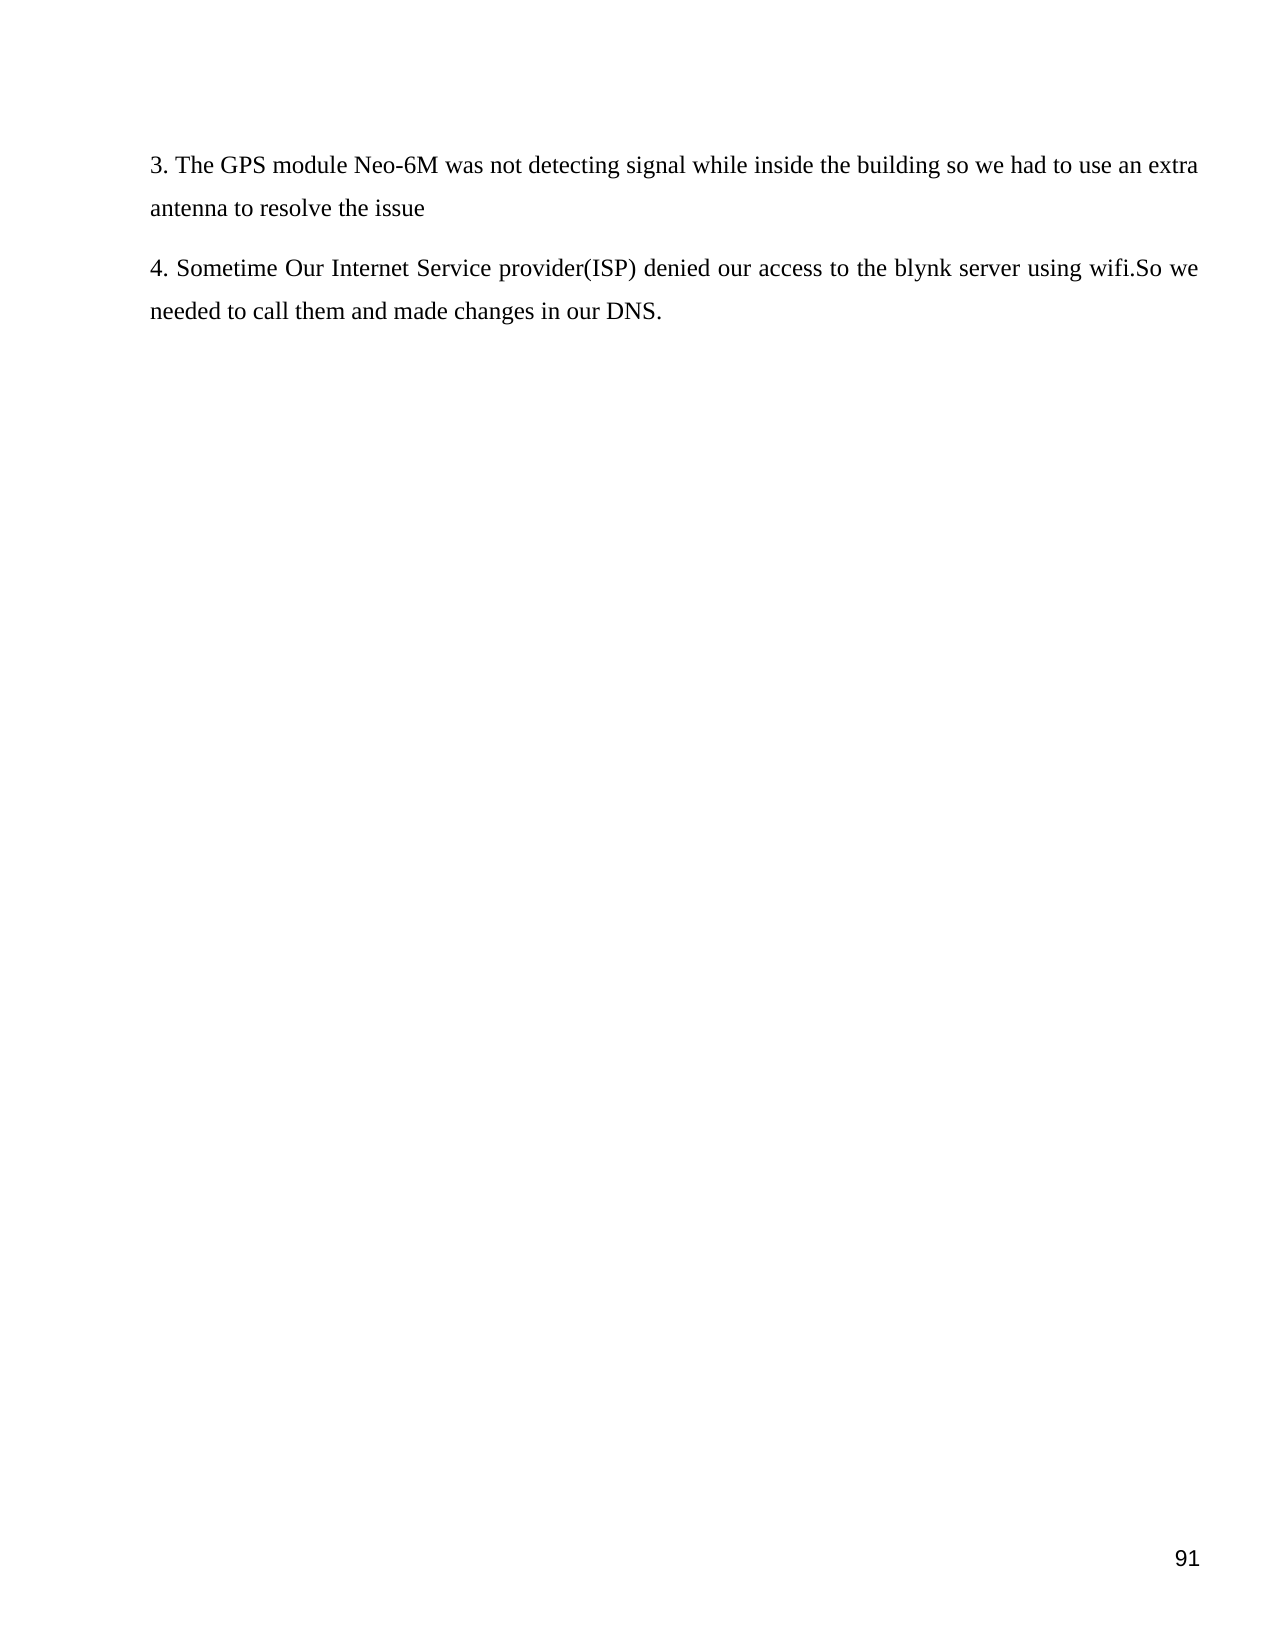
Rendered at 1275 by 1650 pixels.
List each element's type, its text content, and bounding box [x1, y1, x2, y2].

text 4. Sometime Our Internet Service provider(ISP) denied our access to the blynk server using wifi.So we needed to call them and made changes in our DNS. [150, 253, 1200, 325]
text 3. The GPS module Neo-6M was not detecting signal while inside the building so we had to use an extra antenna to resolve the issue [150, 150, 1200, 222]
